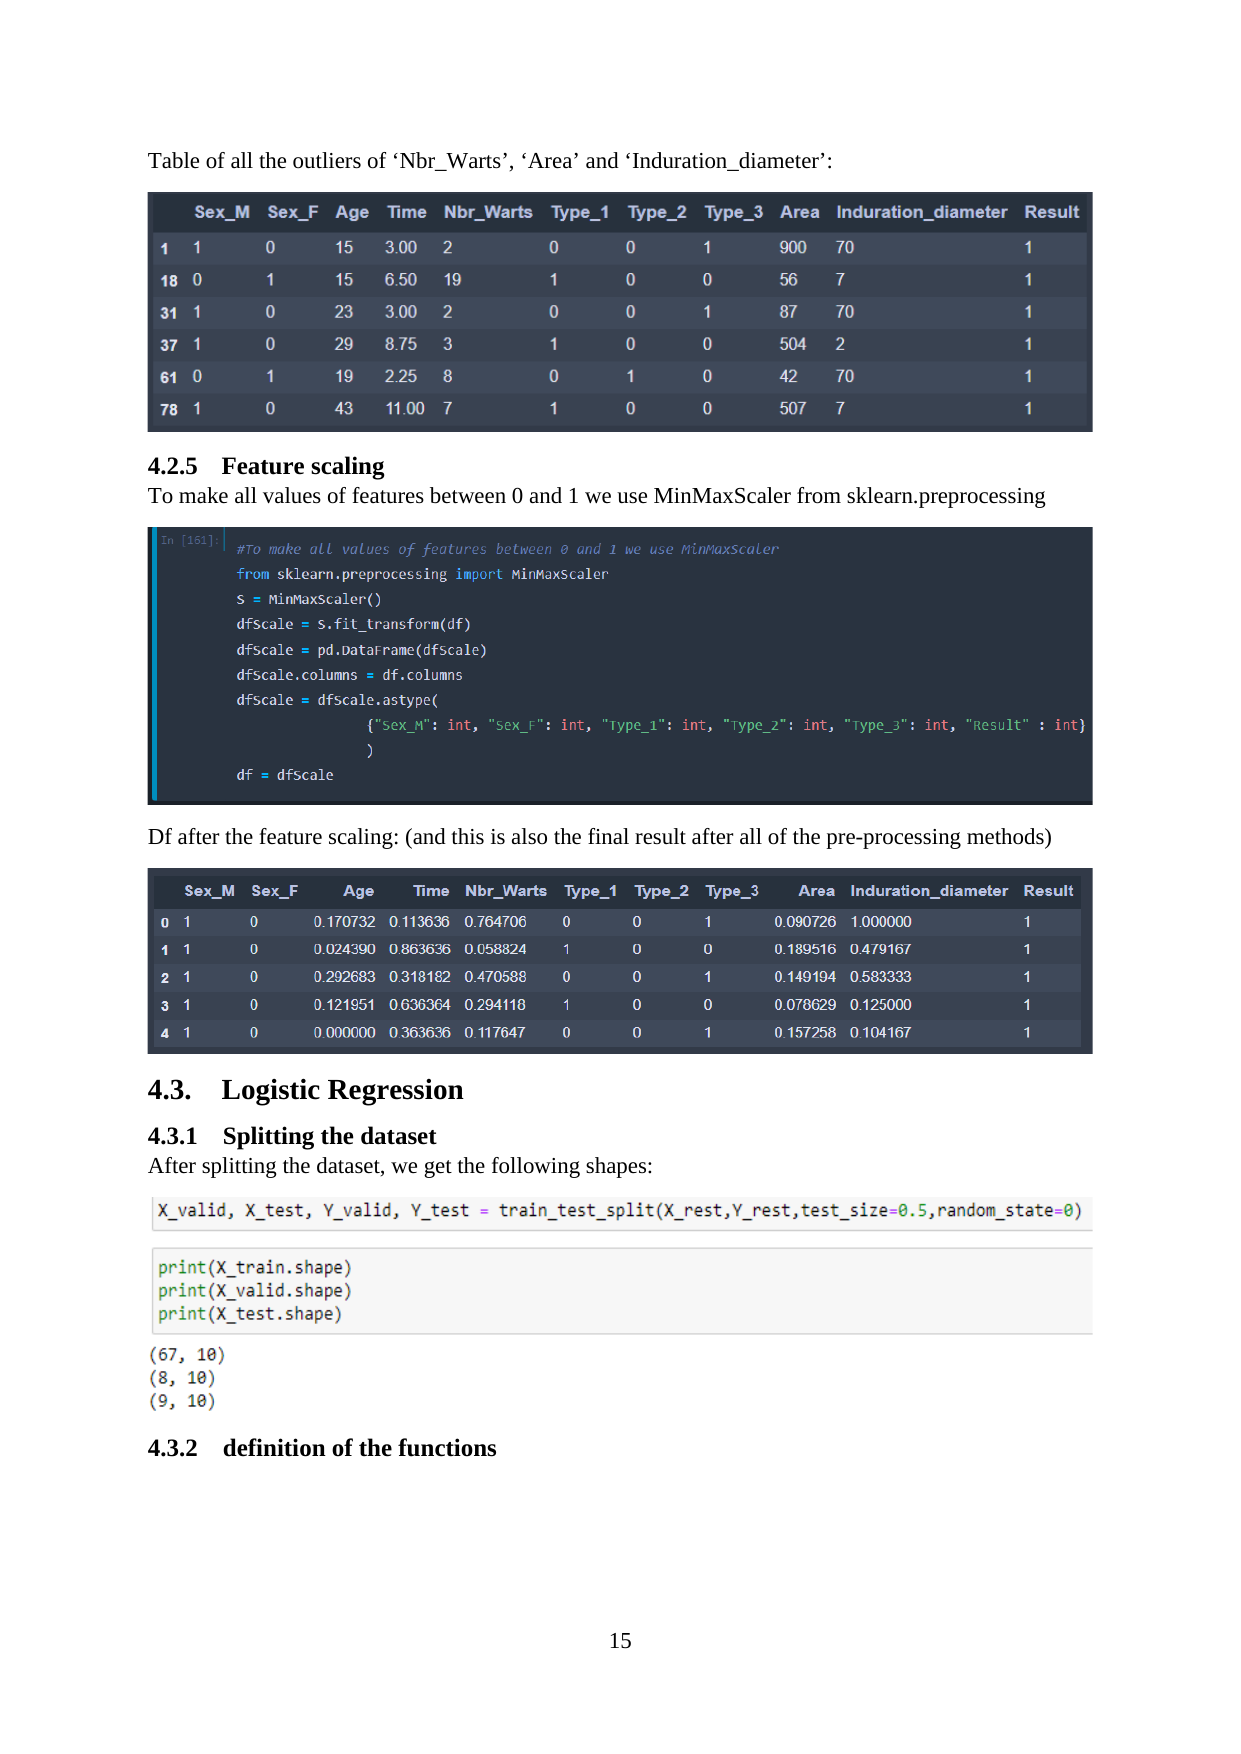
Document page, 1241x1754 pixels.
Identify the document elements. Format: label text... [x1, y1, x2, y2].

picture [147, 868, 1093, 1054]
picture [147, 1197, 1093, 1415]
text Df after the feature scaling: (and this is also the final result after all of the pre-processing methods) [148, 823, 1093, 849]
picture [147, 527, 1093, 805]
subtitle 4.3.2 definition of the functions [148, 1433, 1093, 1462]
picture [147, 192, 1093, 432]
text To make all values of features between 0 and 1 we use MinMaxScaler from sklearn.preprocessing [148, 482, 1093, 508]
text Table of all the outliers of ‘Nbr_Warts’, ‘Area’ and ‘Induration_diameter’: [148, 148, 1093, 174]
subtitle 4.2.5 Feature scaling [148, 451, 1093, 479]
subtitle 4.3.1 Splitting the dataset [148, 1121, 1093, 1150]
text After splitting the dataset, we get the following shapes: [148, 1152, 1093, 1178]
subtitle Logistic Regression [148, 1072, 1093, 1106]
